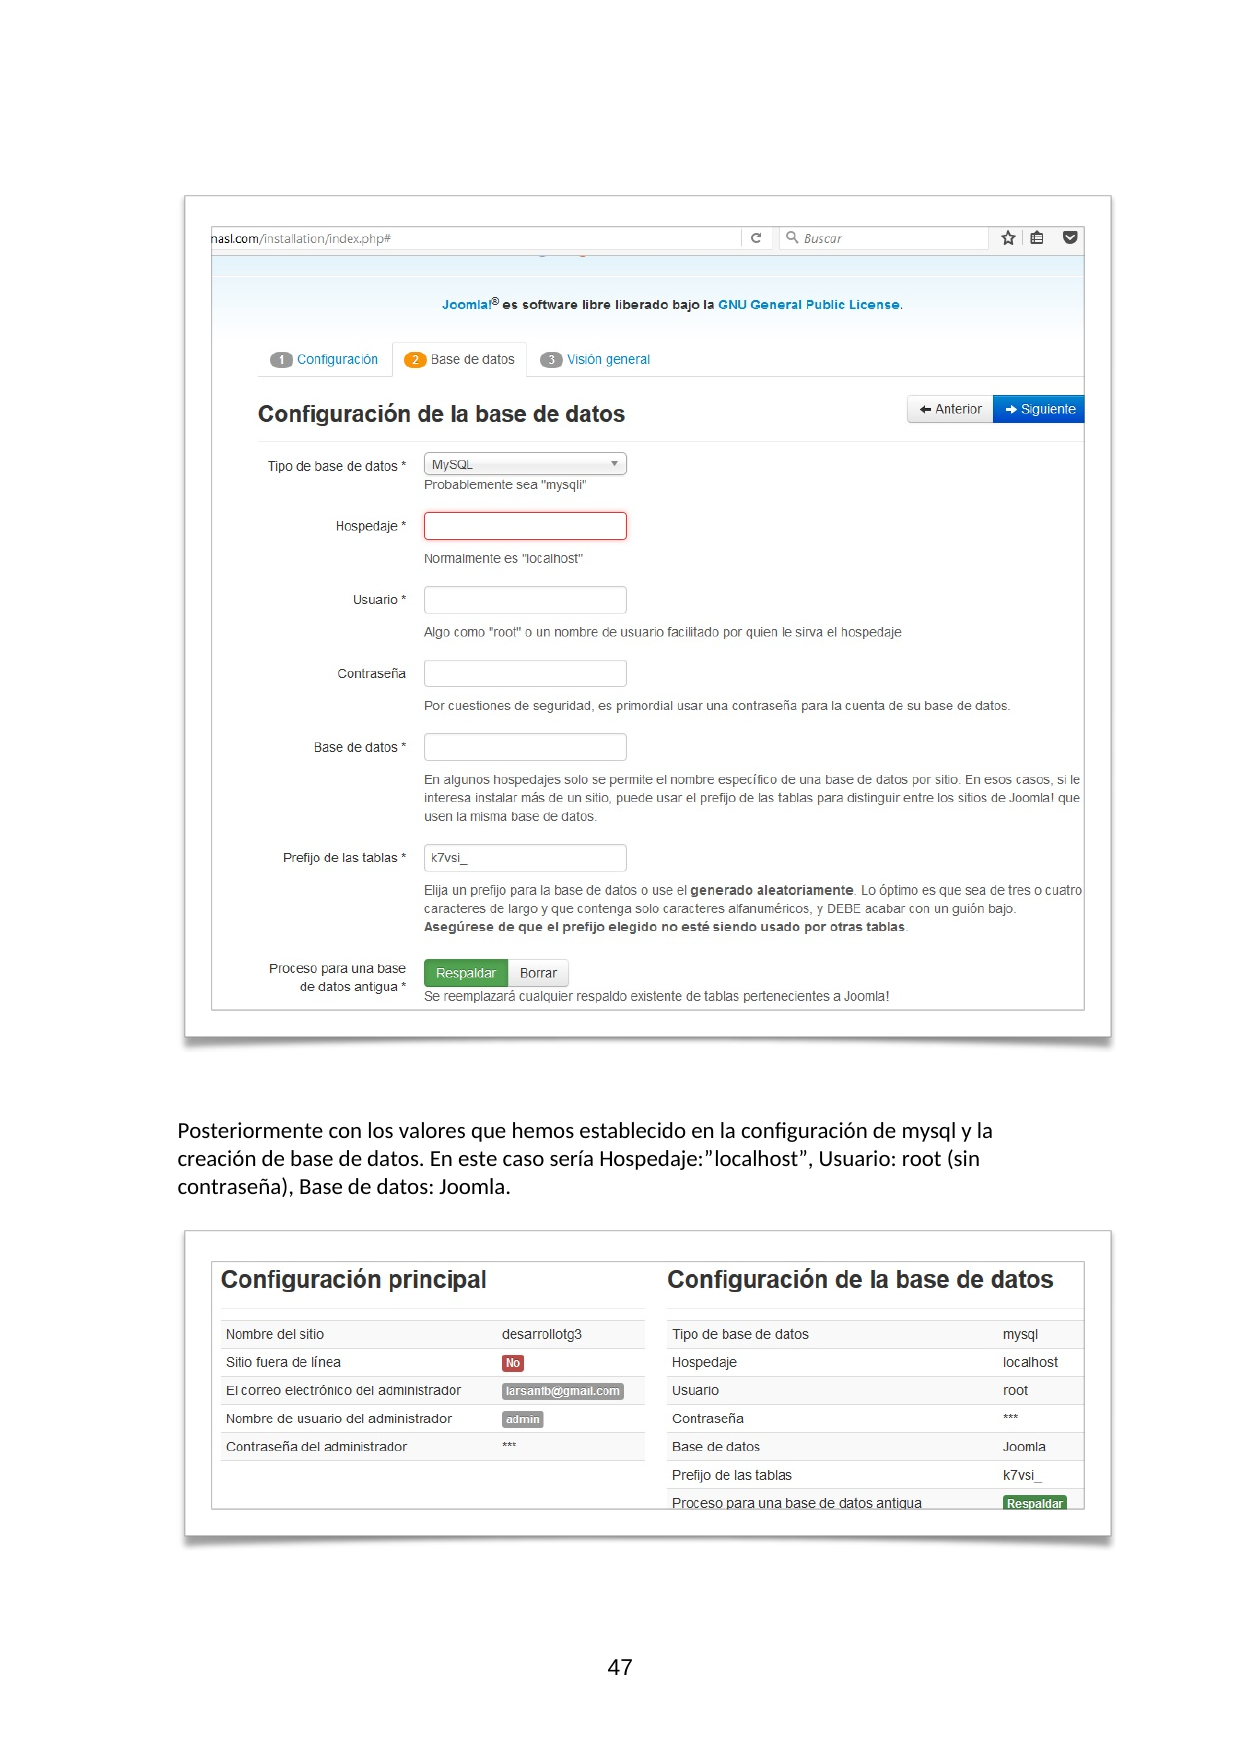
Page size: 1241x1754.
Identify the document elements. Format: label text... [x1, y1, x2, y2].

picture [177, 192, 1122, 1052]
text Posteriormente con los valores que hemos establecido en la configuración de mysql y la creación de base de datos. En este caso sería Hospedaje:”localhost”, Usuario: root (sin contraseña), Base de datos: Joomla. [177, 1116, 1063, 1200]
picture [177, 1227, 1122, 1553]
